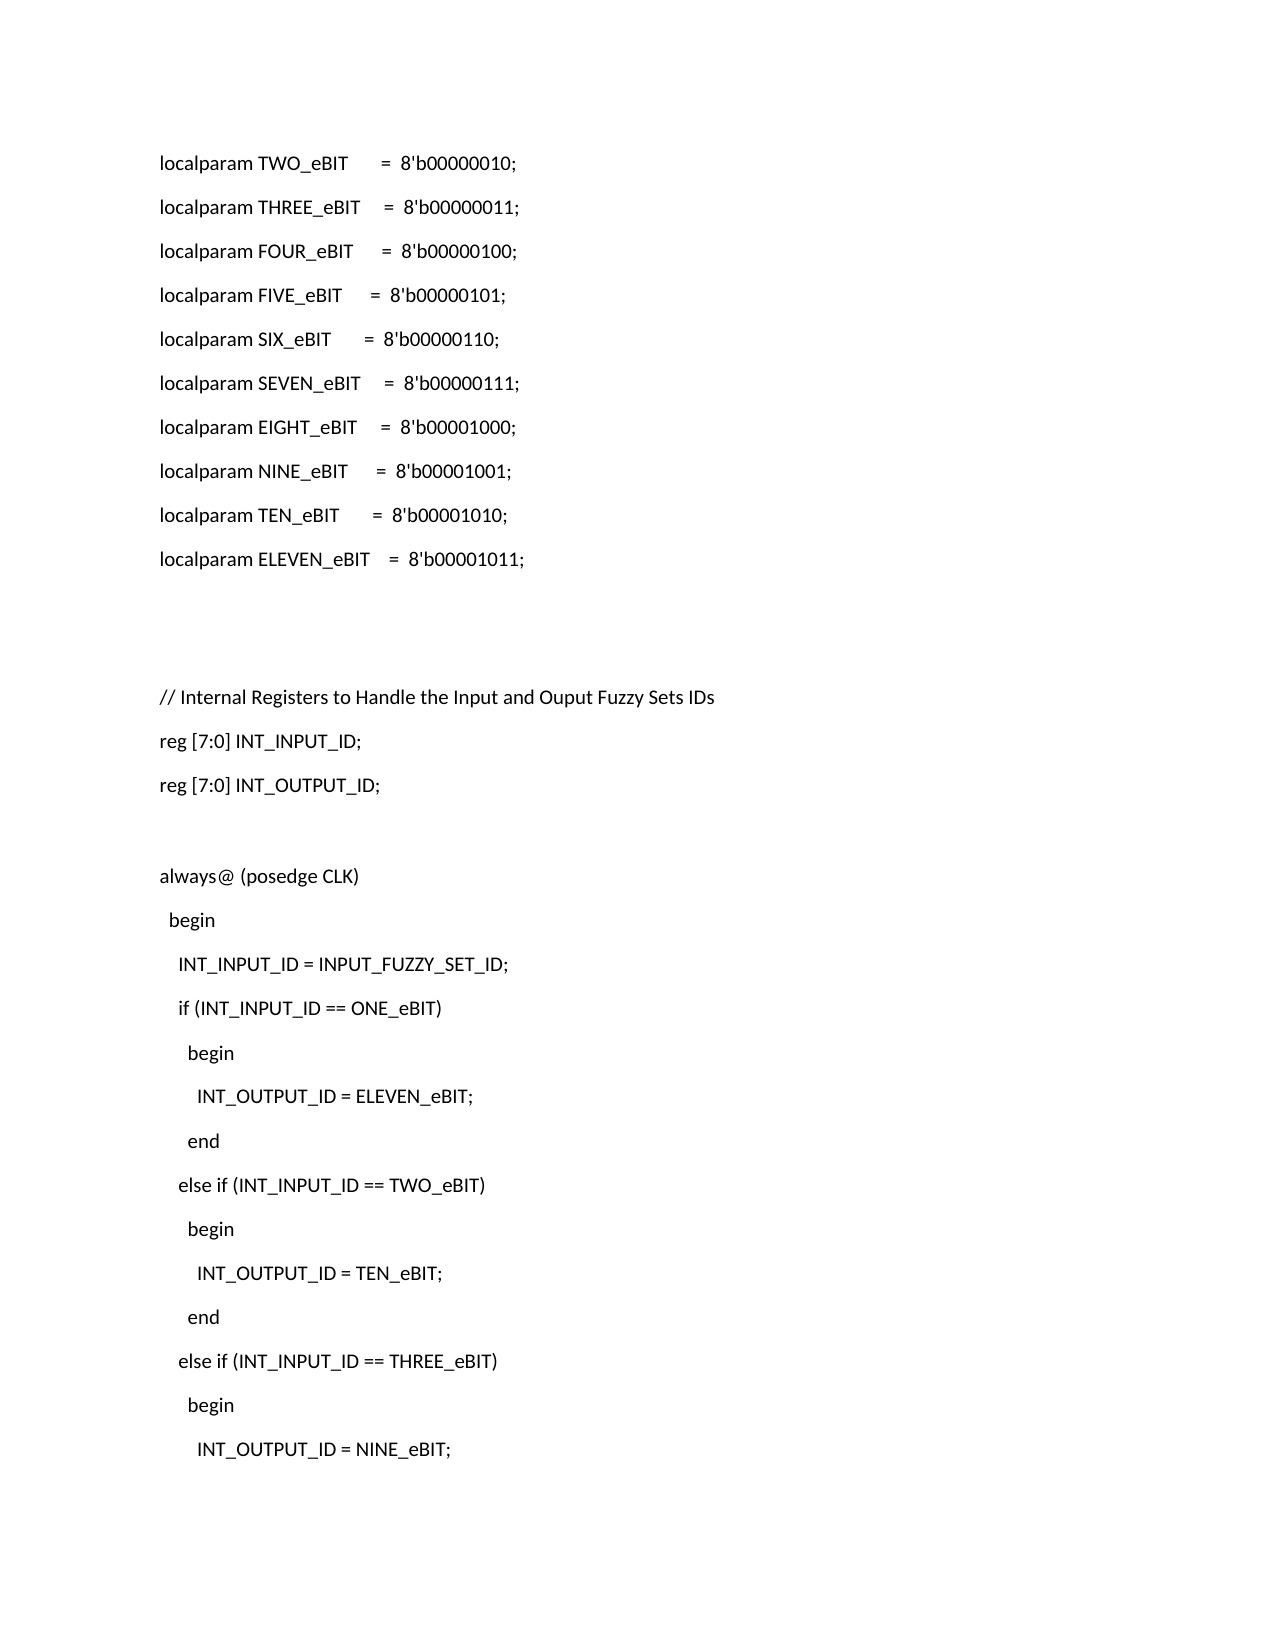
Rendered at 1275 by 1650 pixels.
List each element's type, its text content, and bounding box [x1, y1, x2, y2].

text else if (INT_INPUT_ID == THREE_eBIT) [150, 1348, 1125, 1373]
text localparam EIGHT_eBIT = 8'b00001000; [150, 414, 1125, 440]
text begin [150, 1392, 1125, 1418]
text end [150, 1128, 1125, 1153]
text localparam THREE_eBIT = 8'b00000011; [150, 194, 1125, 219]
text else if (INT_INPUT_ID == TWO_eBIT) [150, 1172, 1125, 1197]
text // Internal Registers to Handle the Input and Ouput Fuzzy Sets IDs [150, 684, 1125, 710]
text if (INT_INPUT_ID == ONE_eBIT) [150, 996, 1125, 1021]
text localparam NINE_eBIT = 8'b00001001; [150, 458, 1125, 484]
text always@ (posedge CLK) [150, 863, 1125, 889]
text localparam TWO_eBIT = 8'b00000010; [150, 150, 1125, 175]
text begin [150, 1216, 1125, 1241]
text reg [7:0] INT_OUTPUT_ID; [150, 772, 1125, 798]
text begin [150, 1040, 1125, 1065]
text begin [150, 907, 1125, 933]
text end [150, 1304, 1125, 1329]
text localparam SEVEN_eBIT = 8'b00000111; [150, 370, 1125, 396]
text INT_OUTPUT_ID = NINE_eBIT; [150, 1436, 1125, 1462]
text INT_INPUT_ID = INPUT_FUZZY_SET_ID; [150, 952, 1125, 977]
text localparam FIVE_eBIT = 8'b00000101; [150, 282, 1125, 308]
text localparam ELEVEN_eBIT = 8'b00001011; [150, 547, 1125, 572]
text reg [7:0] INT_INPUT_ID; [150, 728, 1125, 754]
text localparam TEN_eBIT = 8'b00001010; [150, 502, 1125, 528]
text localparam FOUR_eBIT = 8'b00000100; [150, 238, 1125, 263]
text INT_OUTPUT_ID = TEN_eBIT; [150, 1260, 1125, 1285]
text INT_OUTPUT_ID = ELEVEN_eBIT; [150, 1084, 1125, 1109]
text localparam SIX_eBIT = 8'b00000110; [150, 326, 1125, 352]
